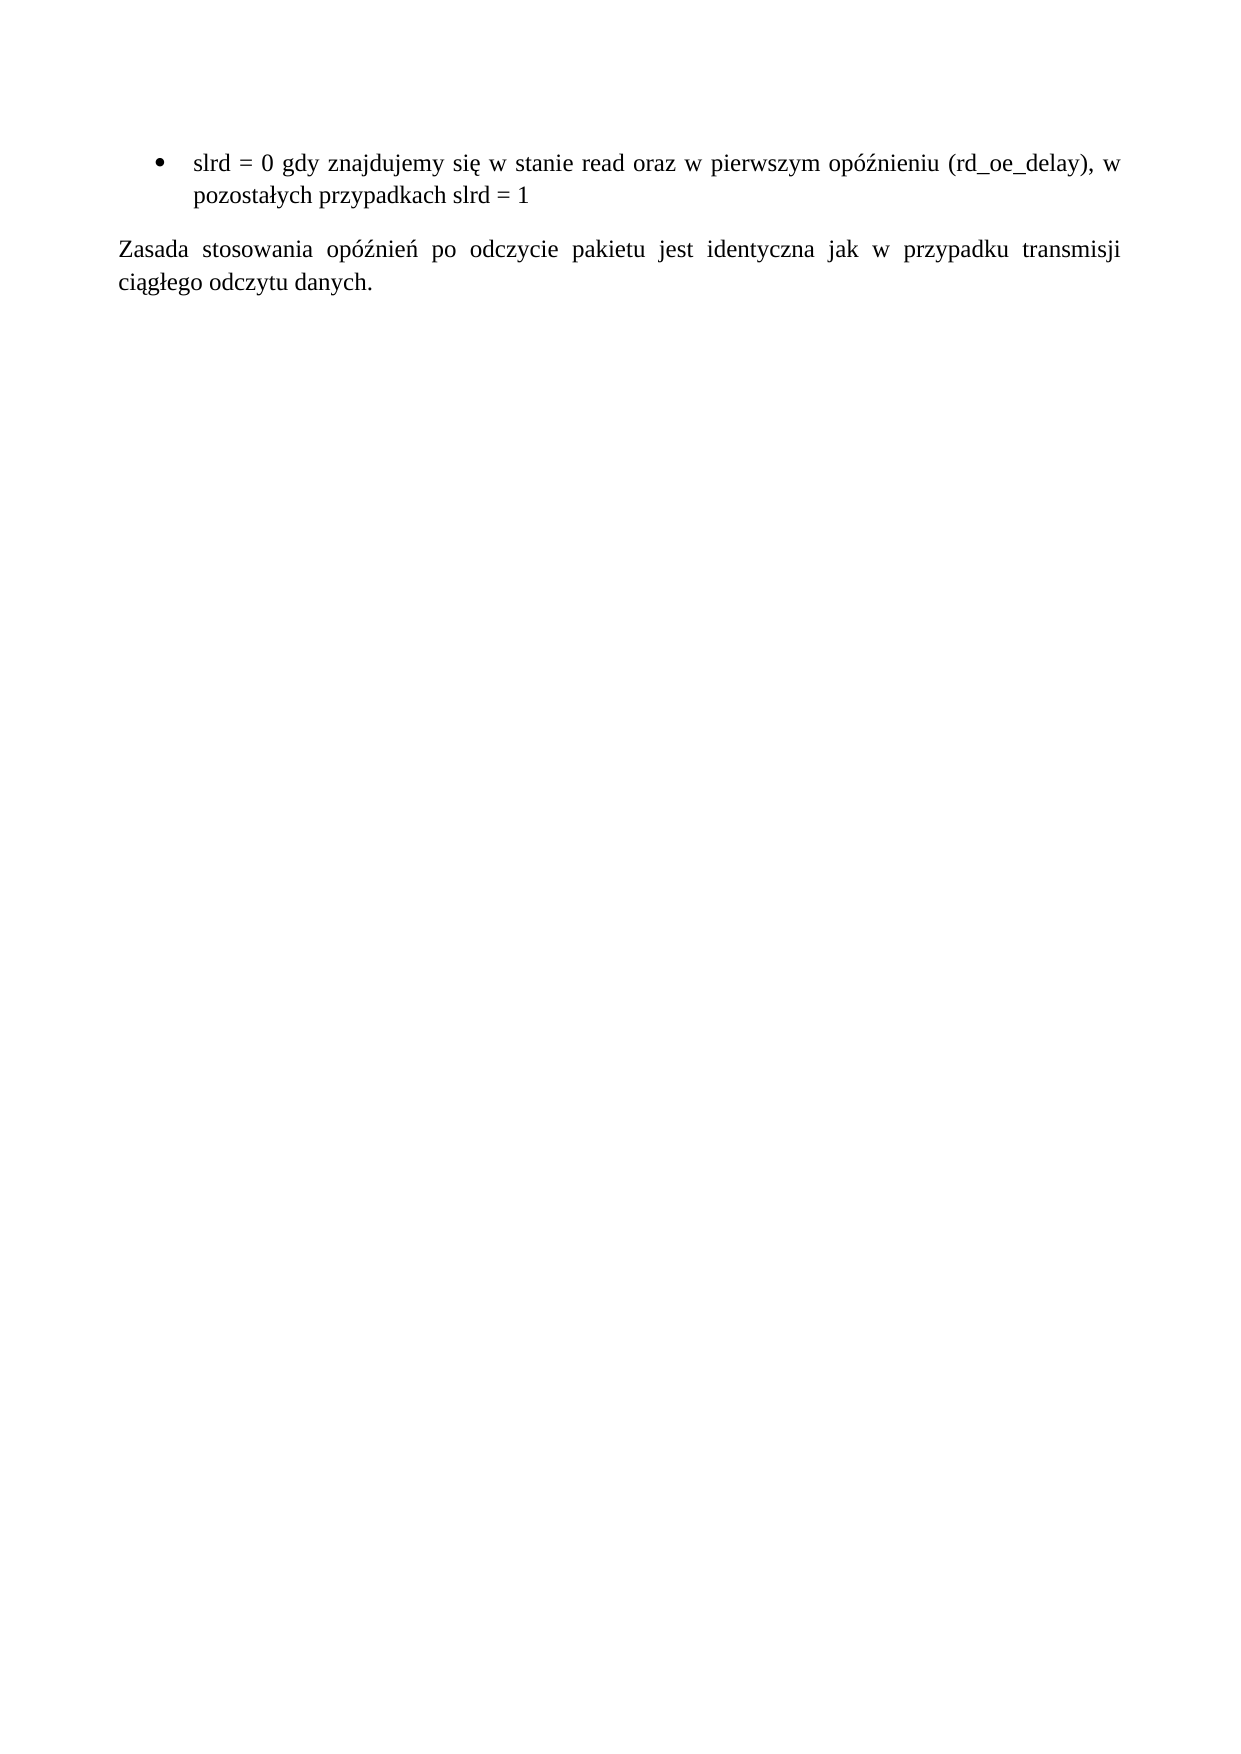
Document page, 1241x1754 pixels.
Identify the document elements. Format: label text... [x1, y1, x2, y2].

list slrd = 0 gdy znajdujemy się w stanie read oraz w pierwszym opóźnieniu (rd_oe_delay), w pozostałych przypadkach slrd = 1 [156, 148, 1122, 209]
text Zasada stosowania opóźnień po odczycie pakietu jest identyczna jak w przypadku transmisji ciągłego odczytu danych. [118, 234, 1122, 296]
